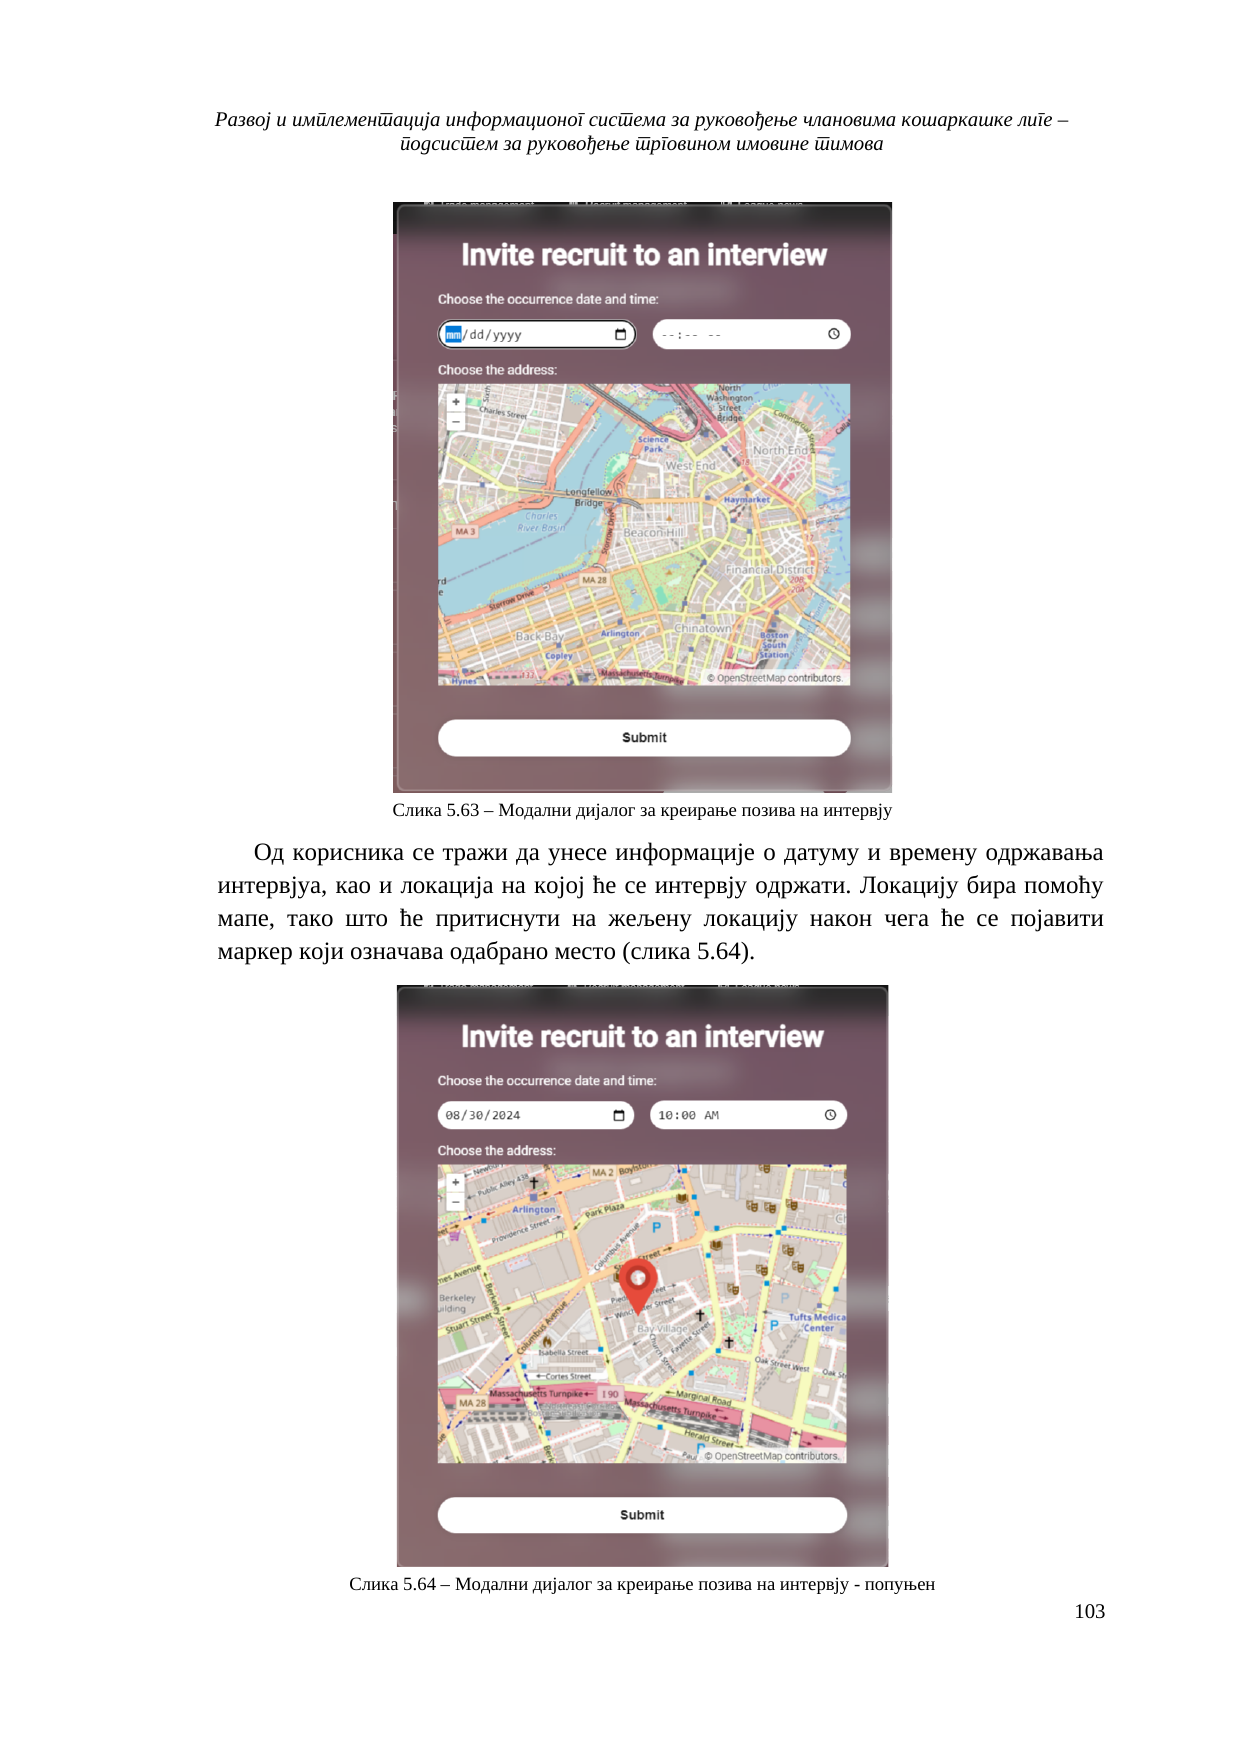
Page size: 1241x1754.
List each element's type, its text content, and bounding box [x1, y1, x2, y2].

text Слика 5.63 – Модални дијалог за креирање позива на интервју [180, 799, 1105, 820]
text Слика 5.64 – Модални дијалог за креирање позива на интервју - попуњен [180, 1573, 1105, 1594]
picture [393, 202, 893, 793]
picture [396, 985, 889, 1567]
text Од корисника се тражи да унесе информације о датуму и времену одржавања интервјуа, као и локација на којој ће се интервју одржати. Локацију бира помоћу мапе, тако што ће притиснути на жељену локацију након чега ће се појавити маркер који означава одабрано место (слика 5.64). [217, 837, 1105, 965]
